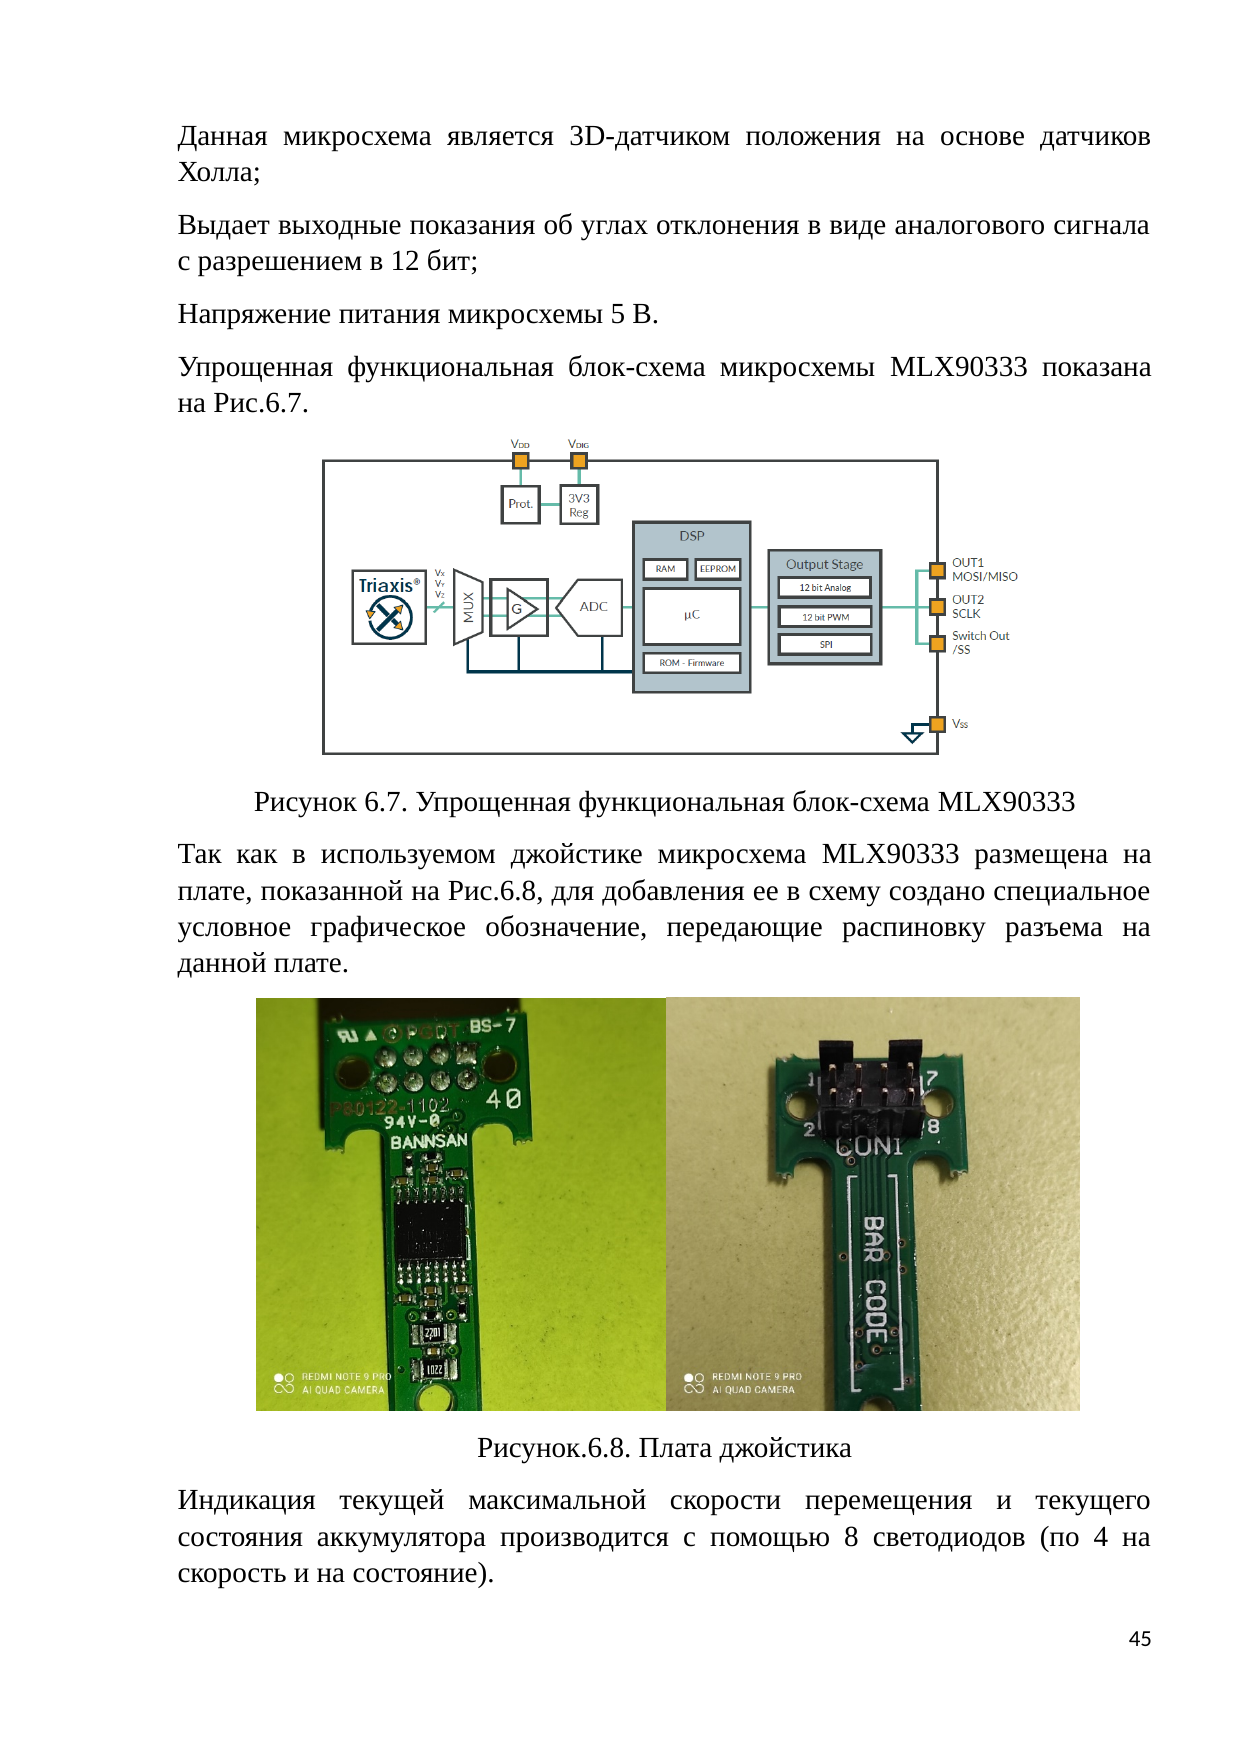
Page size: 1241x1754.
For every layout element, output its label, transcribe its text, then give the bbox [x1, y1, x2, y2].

picture [256, 997, 1080, 1411]
text Так как в используемом джойстике микросхема MLX90333 размещена на плате, показанной на Рис.6.8, для добавления ее в схему создано специальное условное графическое обозначение, передающие распиновку разъема на данной плате. [177, 836, 1152, 978]
text Рисунок 6.7. Упрощенная функциональная блок-схема MLX90333 [177, 784, 1152, 817]
text Данная микросхема является 3D-датчиком положения на основе датчиков Холла; [177, 118, 1152, 188]
text Выдает выходные показания об углах отклонения в виде аналогового сигнала с разрешением в 12 бит; [177, 207, 1152, 277]
text Упрощенная функциональная блок-схема микросхемы MLX90333 показана на Рис.6.7. [177, 349, 1152, 418]
text Индикация текущей максимальной скорости перемещения и текущего состояния аккумулятора производится с помощью 8 светодиодов (по 4 на скорость и на состояние). [177, 1482, 1152, 1588]
text Рисунок.6.8. Плата джойстика [177, 1430, 1152, 1463]
text Напряжение питания микросхемы 5 В. [177, 296, 1152, 329]
picture [303, 437, 1026, 765]
